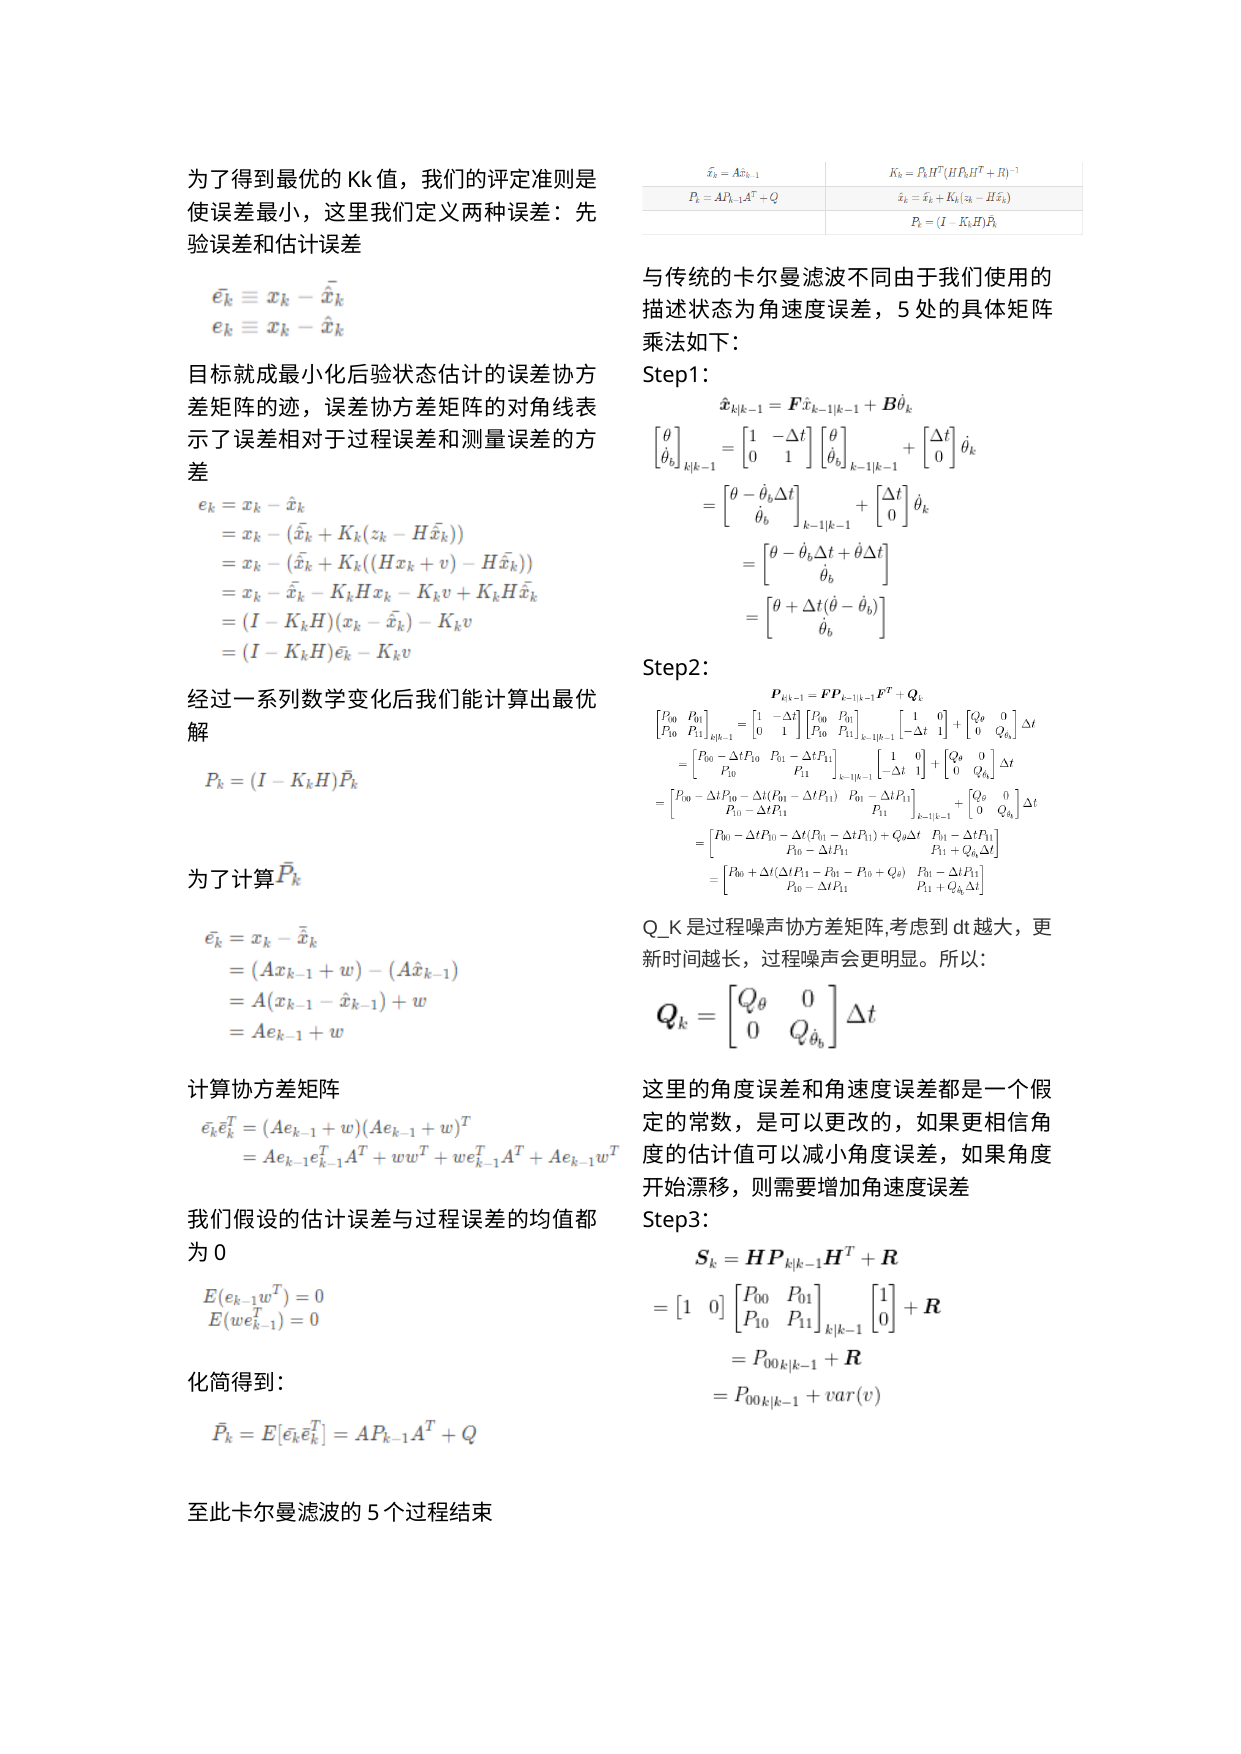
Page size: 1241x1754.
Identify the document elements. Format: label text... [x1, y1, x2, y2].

picture [187, 909, 483, 1054]
picture [275, 859, 305, 888]
text 为了计算 [187, 844, 598, 909]
text 化简得到： [187, 1364, 598, 1397]
picture [187, 1104, 660, 1181]
text 这里的角度误差和角速度误差都是一个假定的常数，是可以更改的，如果更相信角度的估计值可以减小角度误差，如果角度开始漂移，则需要增加角速度误差 [642, 1072, 1053, 1202]
text Step2： [642, 649, 1053, 682]
text 计算协方差矩阵 [187, 1072, 598, 1104]
text 我们假设的估计误差与过程误差的均值都为0 [187, 1202, 598, 1267]
picture [187, 747, 369, 816]
picture [187, 487, 564, 681]
picture [642, 974, 885, 1058]
text 经过一系列数学变化后我们能计算出最优解 [187, 682, 598, 747]
picture [642, 1234, 1018, 1416]
text 目标就成最小化后验状态估计的误差协方差矩阵的迹，误差协方差矩阵的对角线表示了误差相对于过程误差和测量误差的方差 [187, 357, 598, 487]
picture [642, 389, 987, 648]
picture [187, 1397, 497, 1466]
text 至此卡尔曼滤波的5个过程结束 [187, 1494, 598, 1527]
text Step1： [642, 357, 1053, 389]
picture [642, 682, 1059, 898]
text 与传统的卡尔曼滤波不同由于我们使用的描述状态为角速度误差，5处的具体矩阵乘法如下： [642, 259, 1053, 357]
picture [187, 1267, 339, 1343]
text Q_K是过程噪声协方差矩阵,考虑到dt越大，更新时间越长，过程噪声会更明显。所以： [642, 909, 1053, 974]
picture [187, 259, 377, 357]
text 为了得到最优的Kk值，我们的评定准则是使误差最小，这里我们定义两种误差：先验误差和估计误差 [187, 162, 598, 259]
picture [642, 162, 1083, 235]
text Step3： [642, 1202, 1053, 1234]
